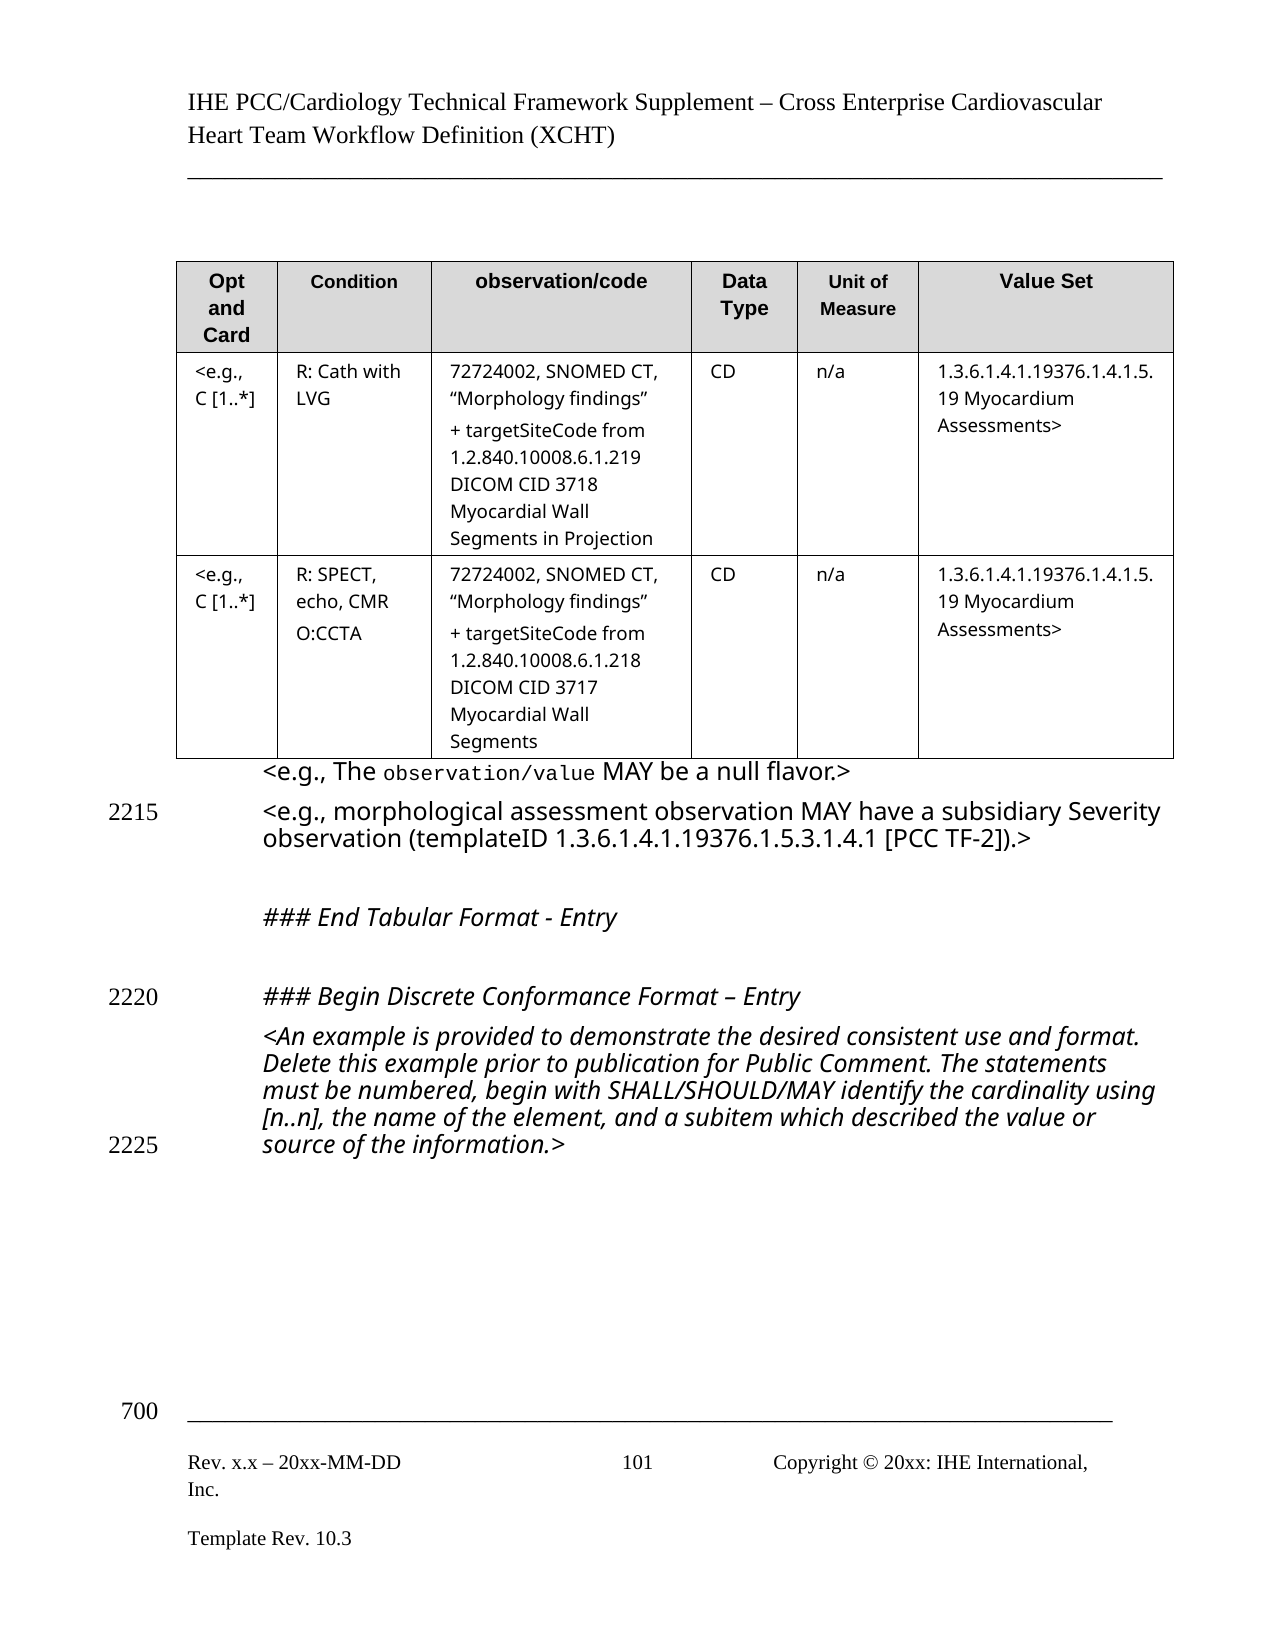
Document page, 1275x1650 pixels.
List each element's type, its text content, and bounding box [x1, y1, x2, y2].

table_cell n/a [798, 353, 918, 555]
table_cell <e.g., C [1..*] [177, 353, 277, 555]
table_cell CD [692, 353, 797, 555]
table_header Unit of Measure [798, 262, 918, 352]
table_cell 1.3.6.1.4.1.19376.1.4.1.5.19 Myocardium Assessments> [919, 353, 1173, 555]
text <e.g., morphological assessment observation MAY have a subsidiary Severity observation (templateID 1.3.6.1.4.1.19376.1.5.3.1.4.1 [PCC TF-2]).> [262, 799, 1162, 853]
table_header Data Type [692, 262, 797, 352]
table_cell 1.3.6.1.4.1.19376.1.4.1.5.19 Myocardium Assessments> [919, 556, 1173, 758]
text ### End Tabular Format - Entry [262, 905, 1162, 932]
table_cell R: Cath with LVG [278, 353, 431, 555]
table_header Value Set [919, 262, 1173, 352]
table_header Condition [278, 262, 431, 352]
table_cell 72724002, SNOMED CT, “Morphology findings” + targetSiteCode from 1.2.840.10008.6.1.219 DICOM CID 3718 Myocardial Wall Segments in Projection [432, 353, 691, 555]
text ### Begin Discrete Conformance Format – Entry [262, 984, 1162, 1011]
table_cell CD [692, 556, 797, 758]
table_header observation/code [432, 262, 691, 352]
text <An example is provided to demonstrate the desired consistent use and format. Delete this example prior to publication for Public Comment. The statements must be numbered, begin with SHALL/SHOULD/MAY identify the cardinality using [n..n], the name of the element, and a subitem which described the value or source of the information.> [262, 1024, 1162, 1159]
table_header Opt and Card [177, 262, 277, 352]
table_cell <e.g., C [1..*] [177, 556, 277, 758]
table_cell n/a [798, 556, 918, 758]
table_cell 72724002, SNOMED CT, “Morphology findings” + targetSiteCode from 1.2.840.10008.6.1.218 DICOM CID 3717 Myocardial Wall Segments [432, 556, 691, 758]
text <e.g., The observation/value MAY be a null flavor.> [262, 759, 1162, 786]
table_cell R: SPECT, echo, CMR O:CCTA [278, 556, 431, 758]
